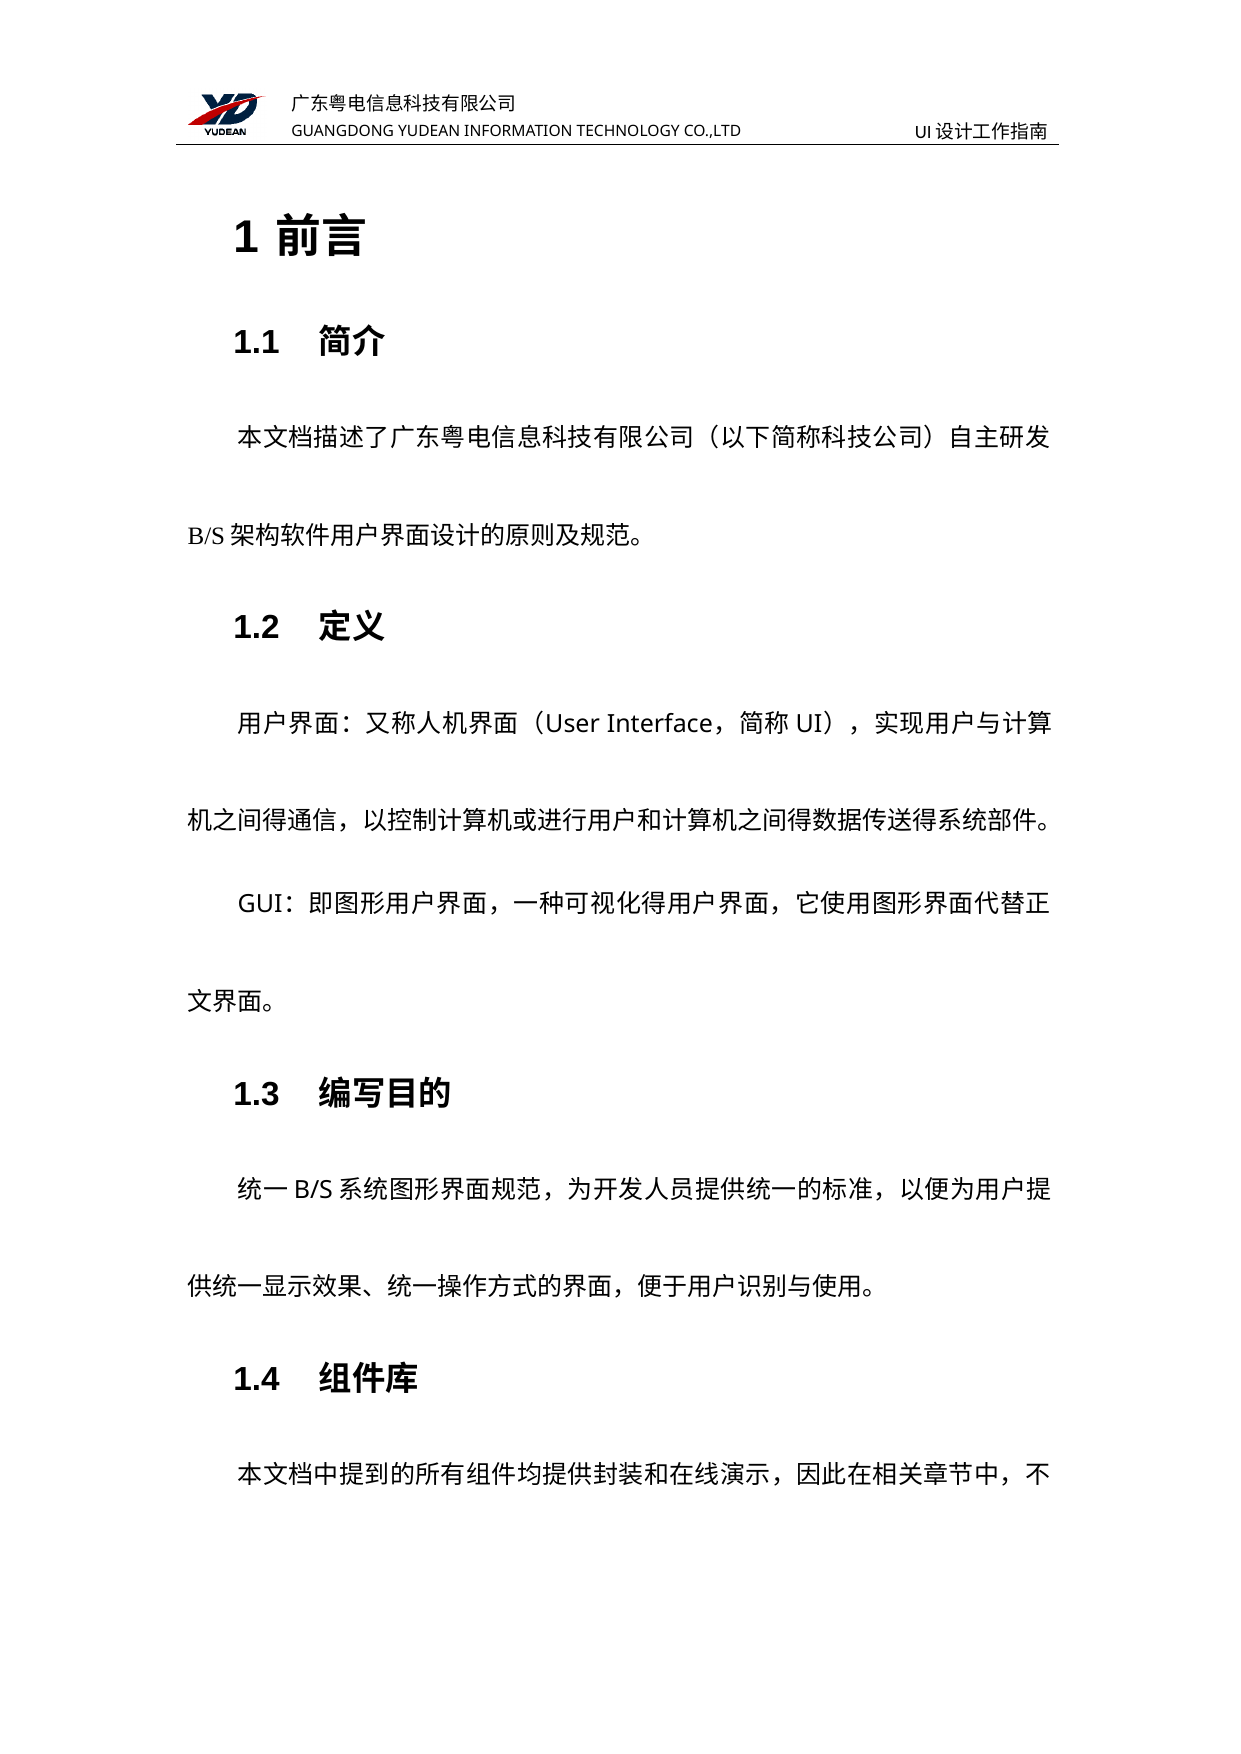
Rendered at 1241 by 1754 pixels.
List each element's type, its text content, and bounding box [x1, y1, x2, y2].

text 本文档中提到的所有组件均提供封装和在线演示，因此在相关章节中，不再赘述各个组件的参考样式。开发人员在进行项目开发时，应该优先使用组件库提供的封装，以便于后续统一维护。 [187, 1440, 1053, 1505]
text 用户界面：又称人机界面（User Interface，简称UI），实现用户与计算机之间得通信，以控制计算机或进行用户和计算机之间得数据传送得系统部件。 [187, 689, 1053, 851]
subtitle 前言 [187, 199, 1053, 266]
subtitle 编写目的 [187, 1066, 1053, 1114]
subtitle 定义 [187, 600, 1053, 648]
picture [187, 88, 268, 141]
subtitle 组件库 [187, 1352, 1053, 1400]
text 本文档描述了广东粤电信息科技有限公司（以下简称科技公司）自主研发B/S架构软件用户界面设计的原则及规范。 [187, 403, 1053, 566]
text GUI：即图形用户界面，一种可视化得用户界面，它使用图形界面代替正文界面。 [187, 869, 1053, 1032]
subtitle 简介 [187, 315, 1053, 363]
text 统一B/S系统图形界面规范，为开发人员提供统一的标准，以便为用户提供统一显示效果、统一操作方式的界面，便于用户识别与使用。 [187, 1155, 1053, 1317]
